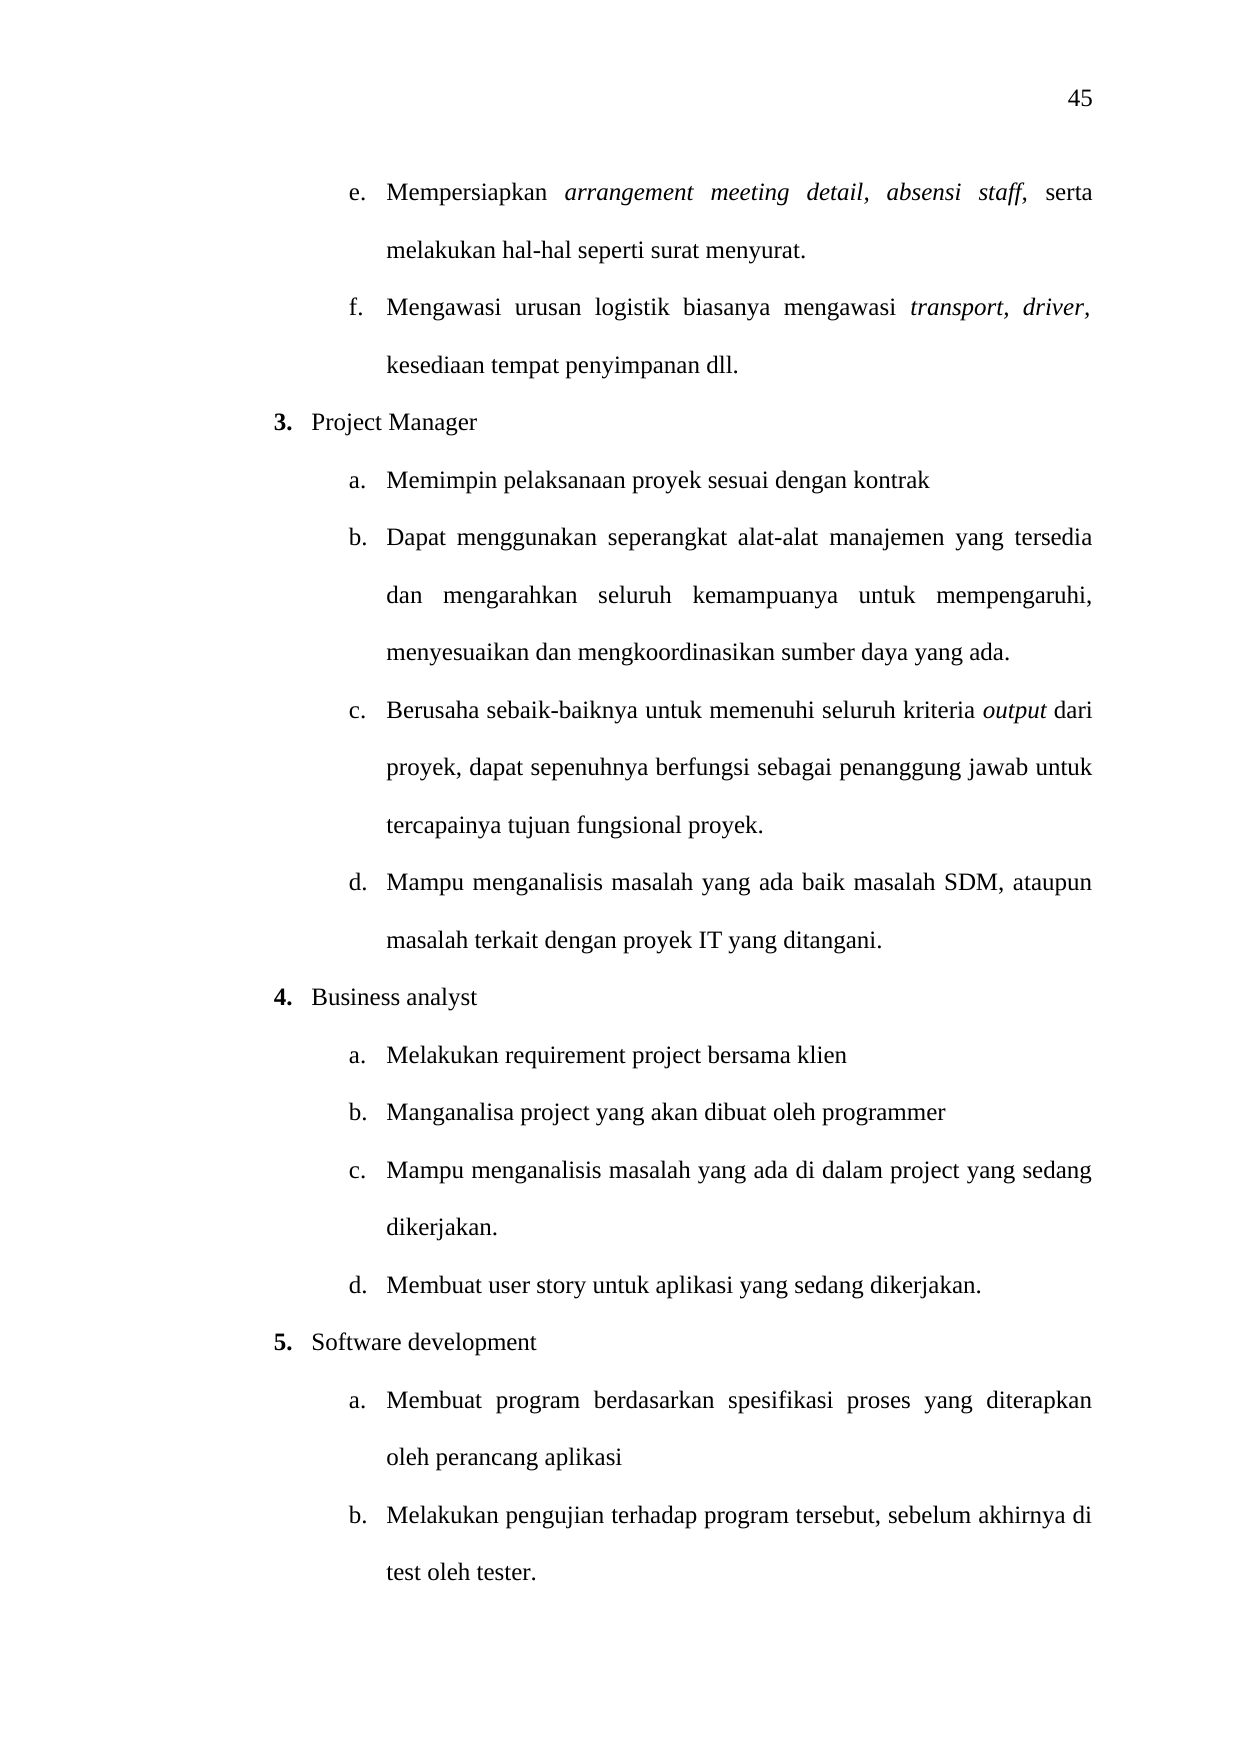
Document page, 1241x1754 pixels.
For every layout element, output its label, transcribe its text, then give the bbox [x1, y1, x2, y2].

list Manganalisa project yang akan dibuat oleh programmer [349, 1097, 1092, 1126]
list Melakukan requirement project bersama klien [349, 1040, 1092, 1068]
list Berusaha sebaik-baiknya untuk memenuhi seluruh kriteria output dari proyek, dapat sepenuhnya berfungsi sebagai penanggung jawab untuk tercapainya tujuan fungsional proyek. [349, 695, 1092, 838]
list Melakukan pengujian terhadap program tersebut, sebelum akhirnya di test oleh tester. [349, 1500, 1092, 1586]
list Software development [274, 1327, 1092, 1356]
list Memimpin pelaksanaan proyek sesuai dengan kontrak [349, 465, 1092, 493]
list Membuat user story untuk aplikasi yang sedang dikerjakan. [349, 1270, 1092, 1298]
list Membuat program berdasarkan spesifikasi proses yang diterapkan oleh perancang aplikasi [349, 1385, 1092, 1471]
list Project Manager [274, 407, 1092, 436]
list Dapat menggunakan seperangkat alat-alat manajemen yang tersedia dan mengarahkan seluruh kemampuanya untuk mempengaruhi, menyesuaikan dan mengkoordinasikan sumber daya yang ada. [349, 522, 1092, 666]
list Mampu menganalisis masalah yang ada di dalam project yang sedang dikerjakan. [349, 1155, 1092, 1241]
list Mempersiapkan arrangement meeting detail, absensi staff, serta melakukan hal-hal seperti surat menyurat. [349, 177, 1092, 263]
list Mampu menganalisis masalah yang ada baik masalah SDM, ataupun masalah terkait dengan proyek IT yang ditangani. [349, 867, 1092, 953]
list Business analyst [274, 982, 1092, 1011]
list Mengawasi urusan logistik biasanya mengawasi transport, driver, kesediaan tempat penyimpanan dll. [349, 292, 1092, 378]
